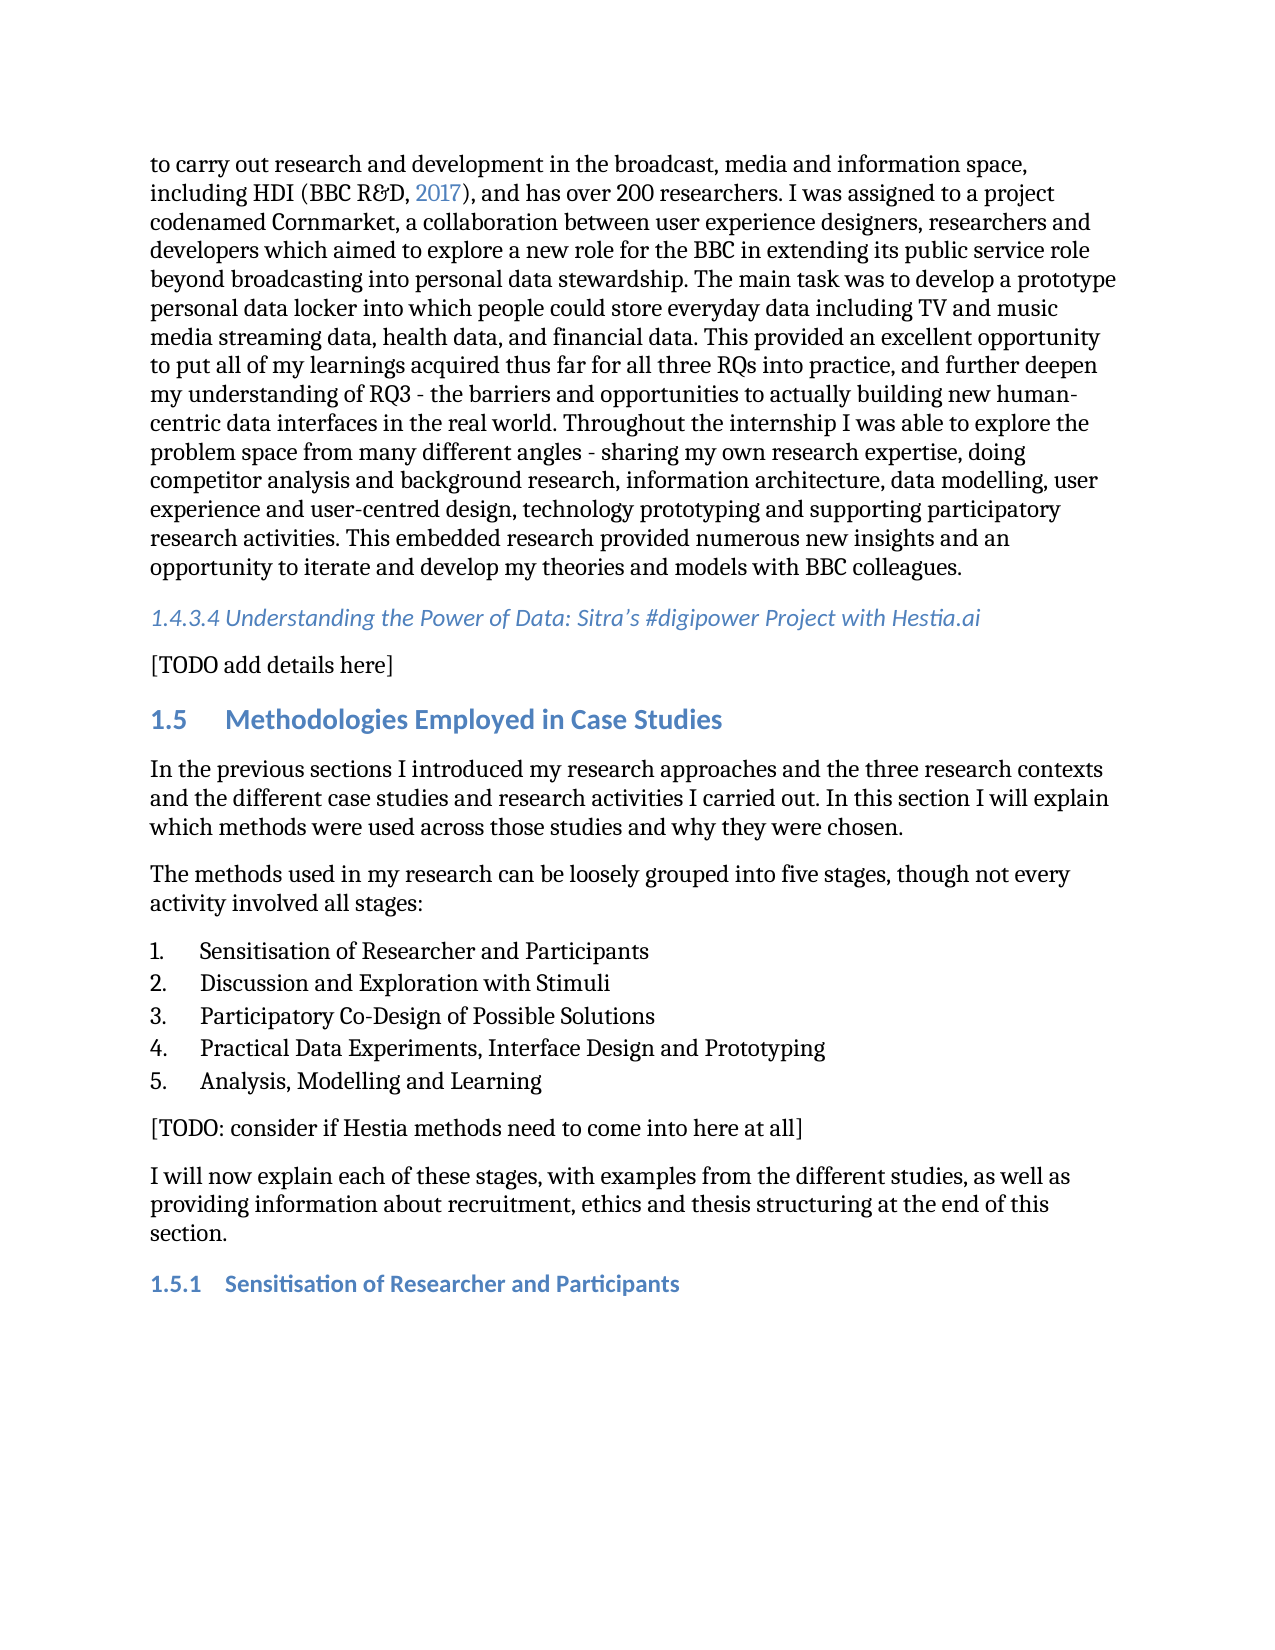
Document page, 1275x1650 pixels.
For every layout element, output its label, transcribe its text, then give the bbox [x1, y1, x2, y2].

text [TODO add details here] [150, 651, 1125, 680]
subtitle 1.5.1 Sensitisation of Researcher and Participants [150, 1269, 1125, 1299]
list Sensitisation of Researcher and Participants [150, 937, 1125, 965]
list Practical Data Experiments, Interface Design and Prototyping [150, 1034, 1125, 1063]
list Analysis, Modelling and Learning [150, 1067, 1125, 1095]
subtitle 1.5 Methodologies Employed in Case Studies [150, 701, 1125, 737]
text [150, 150, 1125, 581]
list Discussion and Exploration with Stimuli [150, 969, 1125, 998]
list Participatory Co-Design of Possible Solutions [150, 1002, 1125, 1030]
text The methods used in my research can be loosely grouped into five stages, though not every activity involved all stages: [150, 860, 1125, 918]
text In the previous sections I introduced my research approaches and the three research contexts and the different case studies and research activities I carried out. In this section I will explain which methods were used across those studies and why they were chosen. [150, 755, 1125, 842]
subtitle 1.4.3.4 Understanding the Power of Data: Sitra’s #digipower Project with Hestia.ai [150, 602, 1125, 633]
text I will now explain each of these stages, with examples from the different studies, as well as providing information about recruitment, ethics and thesis structuring at the end of this section. [150, 1162, 1125, 1248]
text [TODO: consider if Hestia methods need to come into here at all] [150, 1114, 1125, 1143]
